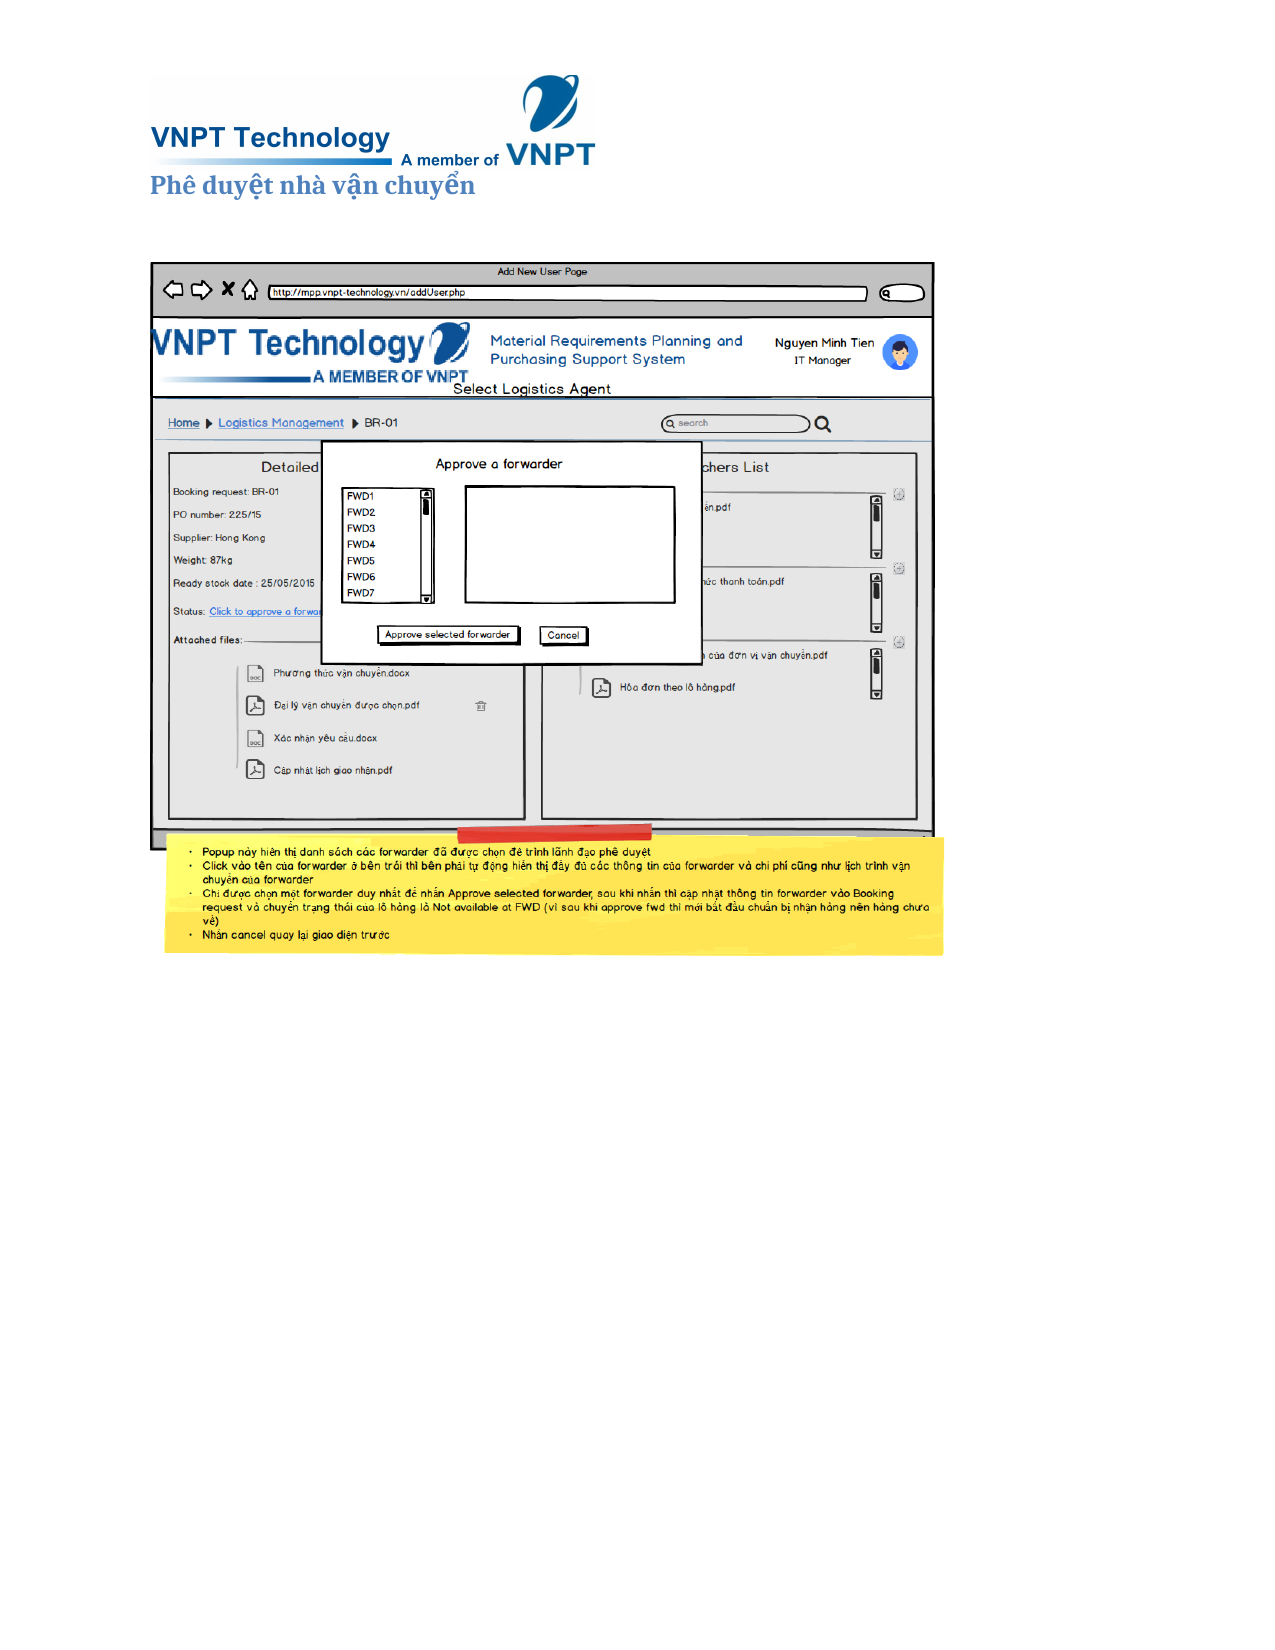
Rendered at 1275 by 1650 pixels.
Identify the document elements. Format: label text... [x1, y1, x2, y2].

picture [150, 262, 945, 956]
subtitle Phê duyệt nhà vận chuyển [150, 170, 1125, 201]
picture [150, 75, 596, 170]
